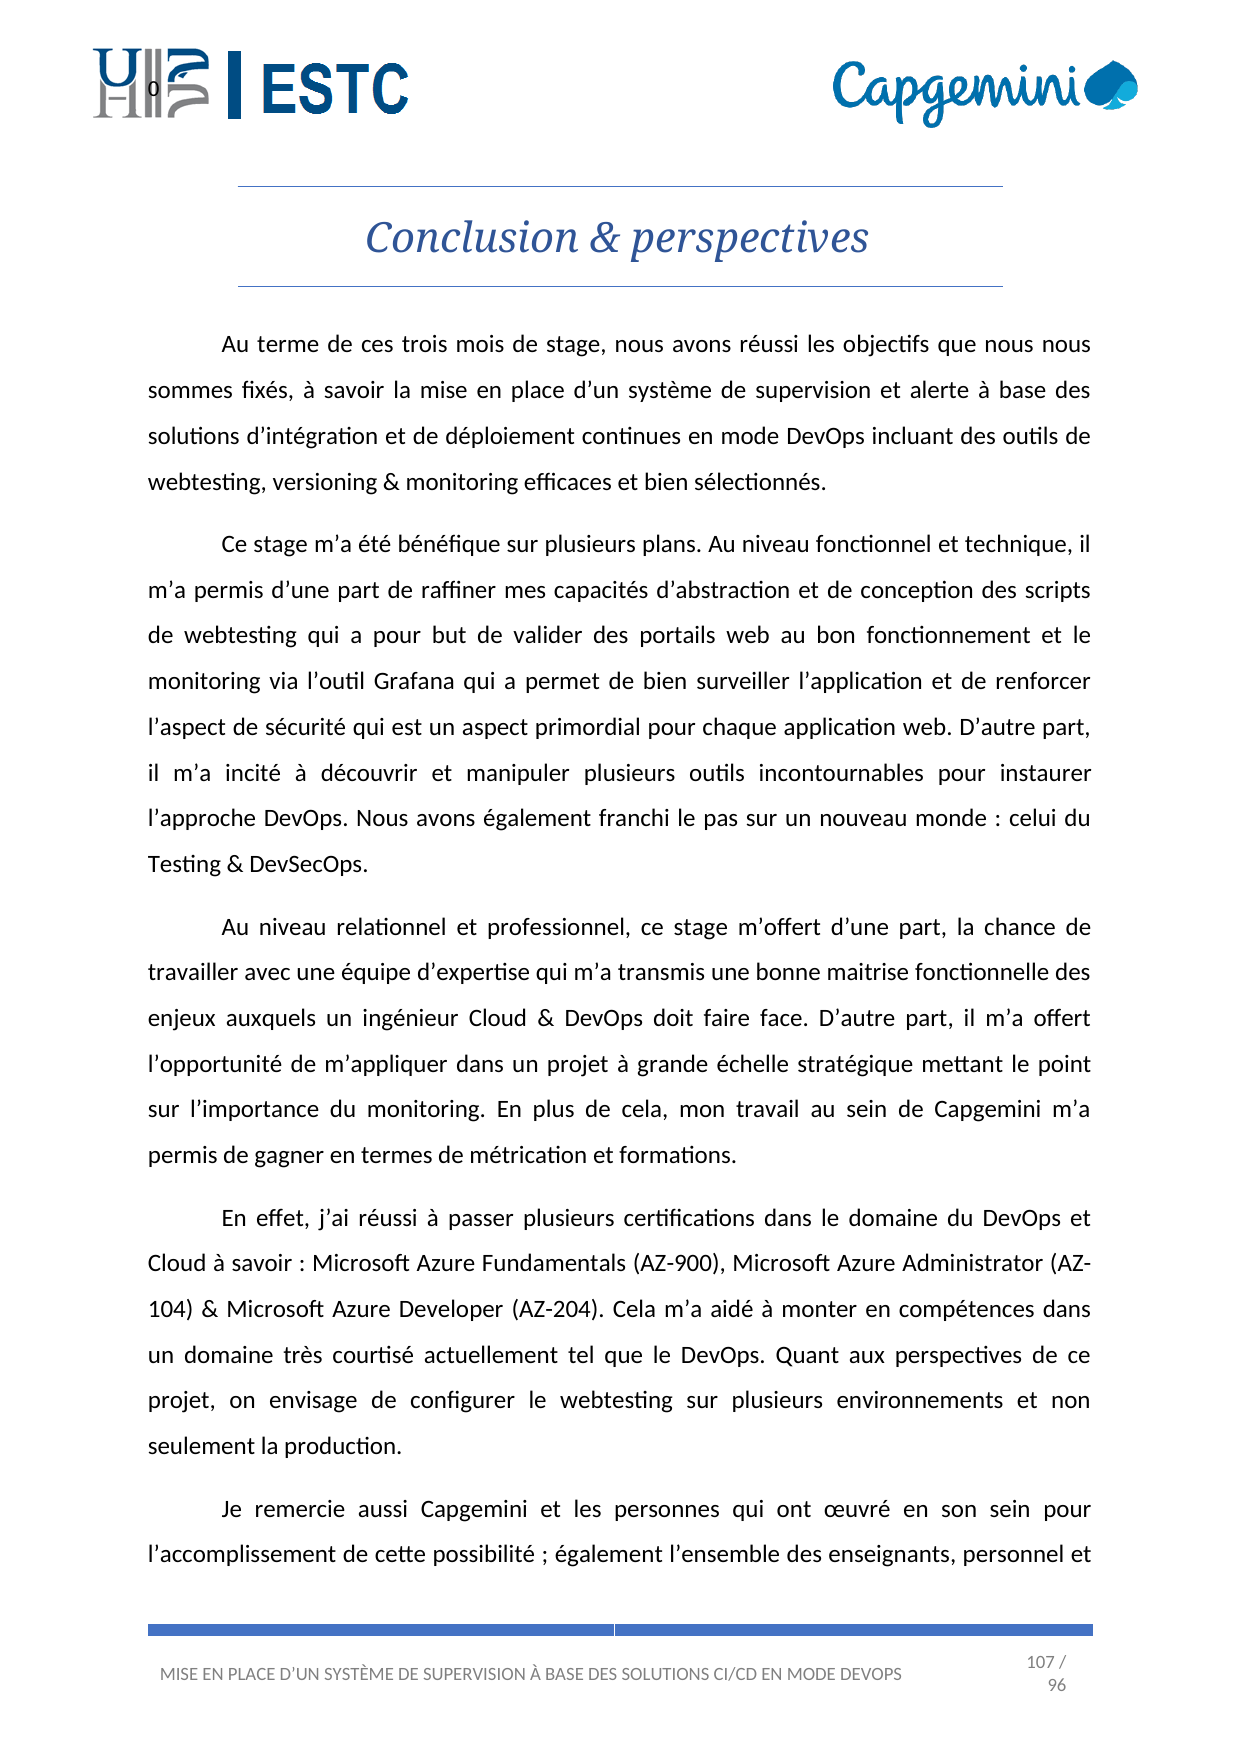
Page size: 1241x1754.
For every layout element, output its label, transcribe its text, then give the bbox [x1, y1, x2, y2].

text Ce stage m’a été bénéfique sur plusieurs plans. Au niveau fonctionnel et technique, il m’a permis d’une part de raffiner mes capacités d’abstraction et de conception des scripts de webtesting qui a pour but de valider des portails web au bon fonctionnement et le monitoring via l’outil Grafana qui a permet de bien surveiller l’application et de renforcer l’aspect de sécurité qui est un aspect primordial pour chaque application web. D’autre part, il m’a incité à découvrir et manipuler plusieurs outils incontournables pour instaurer l’approche DevOps. Nous avons également franchi le pas sur un nouveau monde : celui du Testing & DevSecOps. [148, 528, 1093, 879]
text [148, 1493, 1093, 1569]
subtitle Conclusion & perspectives [238, 187, 1003, 286]
text Au niveau relationnel et professionnel, ce stage m’offert d’une part, la chance de travailler avec une équipe d’expertise qui m’a transmis une bonne maitrise fonctionnelle des enjeux auxquels un ingénieur Cloud & DevOps doit faire face. D’autre part, il m’a offert l’opportunité de m’appliquer dans un projet à grande échelle stratégique mettant le point sur l’importance du monitoring. En plus de cela, mon travail au sein de Capgemini m’a permis de gagner en termes de métrication et formations. [148, 911, 1093, 1170]
picture [87, 40, 418, 136]
text Au terme de ces trois mois de stage, nous avons réussi les objectifs que nous nous sommes fixés, à savoir la mise en place d’un système de supervision et alerte à base des solutions d’intégration et de déploiement continues en mode DevOps incluant des outils de webtesting, versioning & monitoring efficaces et bien sélectionnés. [148, 329, 1093, 496]
picture [833, 60, 1139, 128]
text En effet, j’ai réussi à passer plusieurs certifications dans le domaine du DevOps et Cloud à savoir : Microsoft Azure Fundamentals (AZ-900), Microsoft Azure Administrator (AZ-104) & Microsoft Azure Developer (AZ-204). Cela m’a aidé à monter en compétences dans un domaine très courtisé actuellement tel que le DevOps. Quant aux perspectives de ce projet, on envisage de configurer le webtesting sur plusieurs environnements et non seulement la production. [148, 1202, 1093, 1461]
